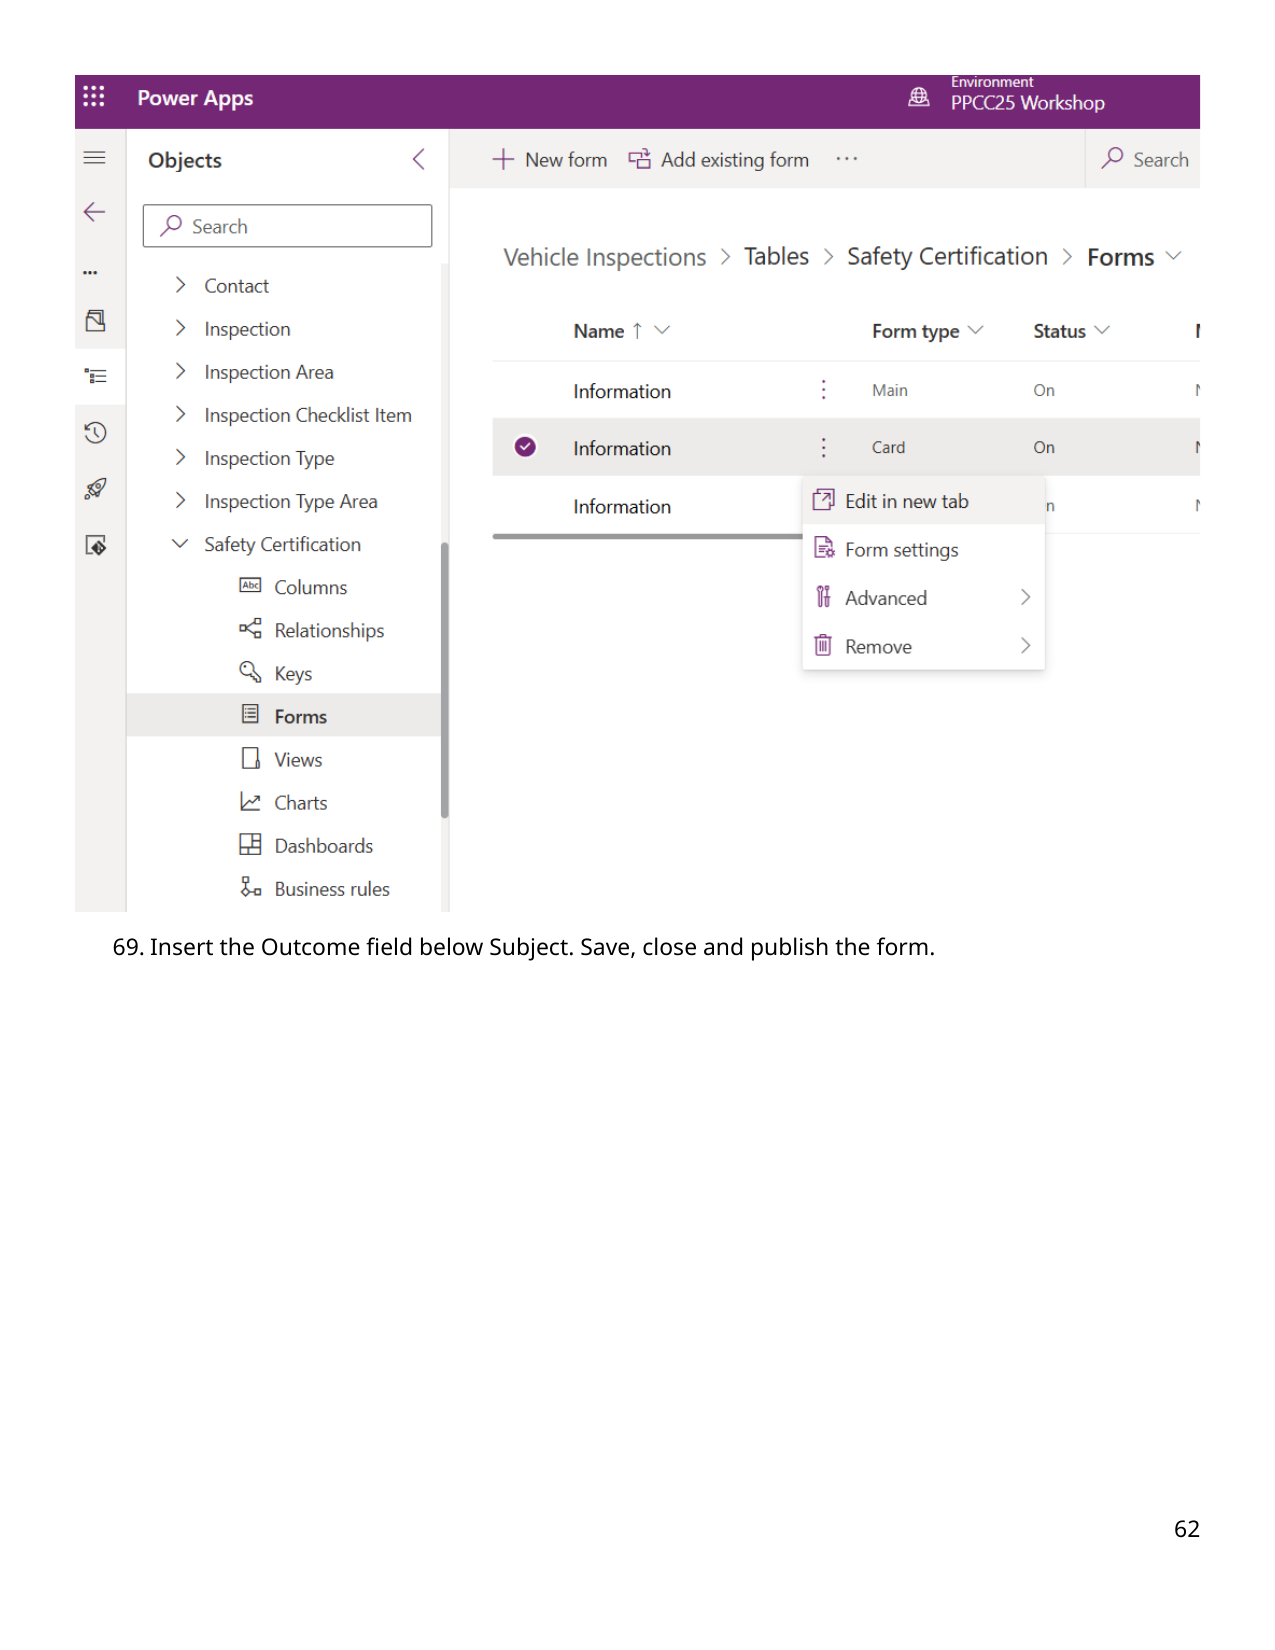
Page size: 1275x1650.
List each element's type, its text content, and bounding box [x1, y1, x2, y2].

list Insert the Outcome field below Subject. Save, close and publish the form. [112, 931, 1200, 962]
picture [75, 75, 1200, 912]
